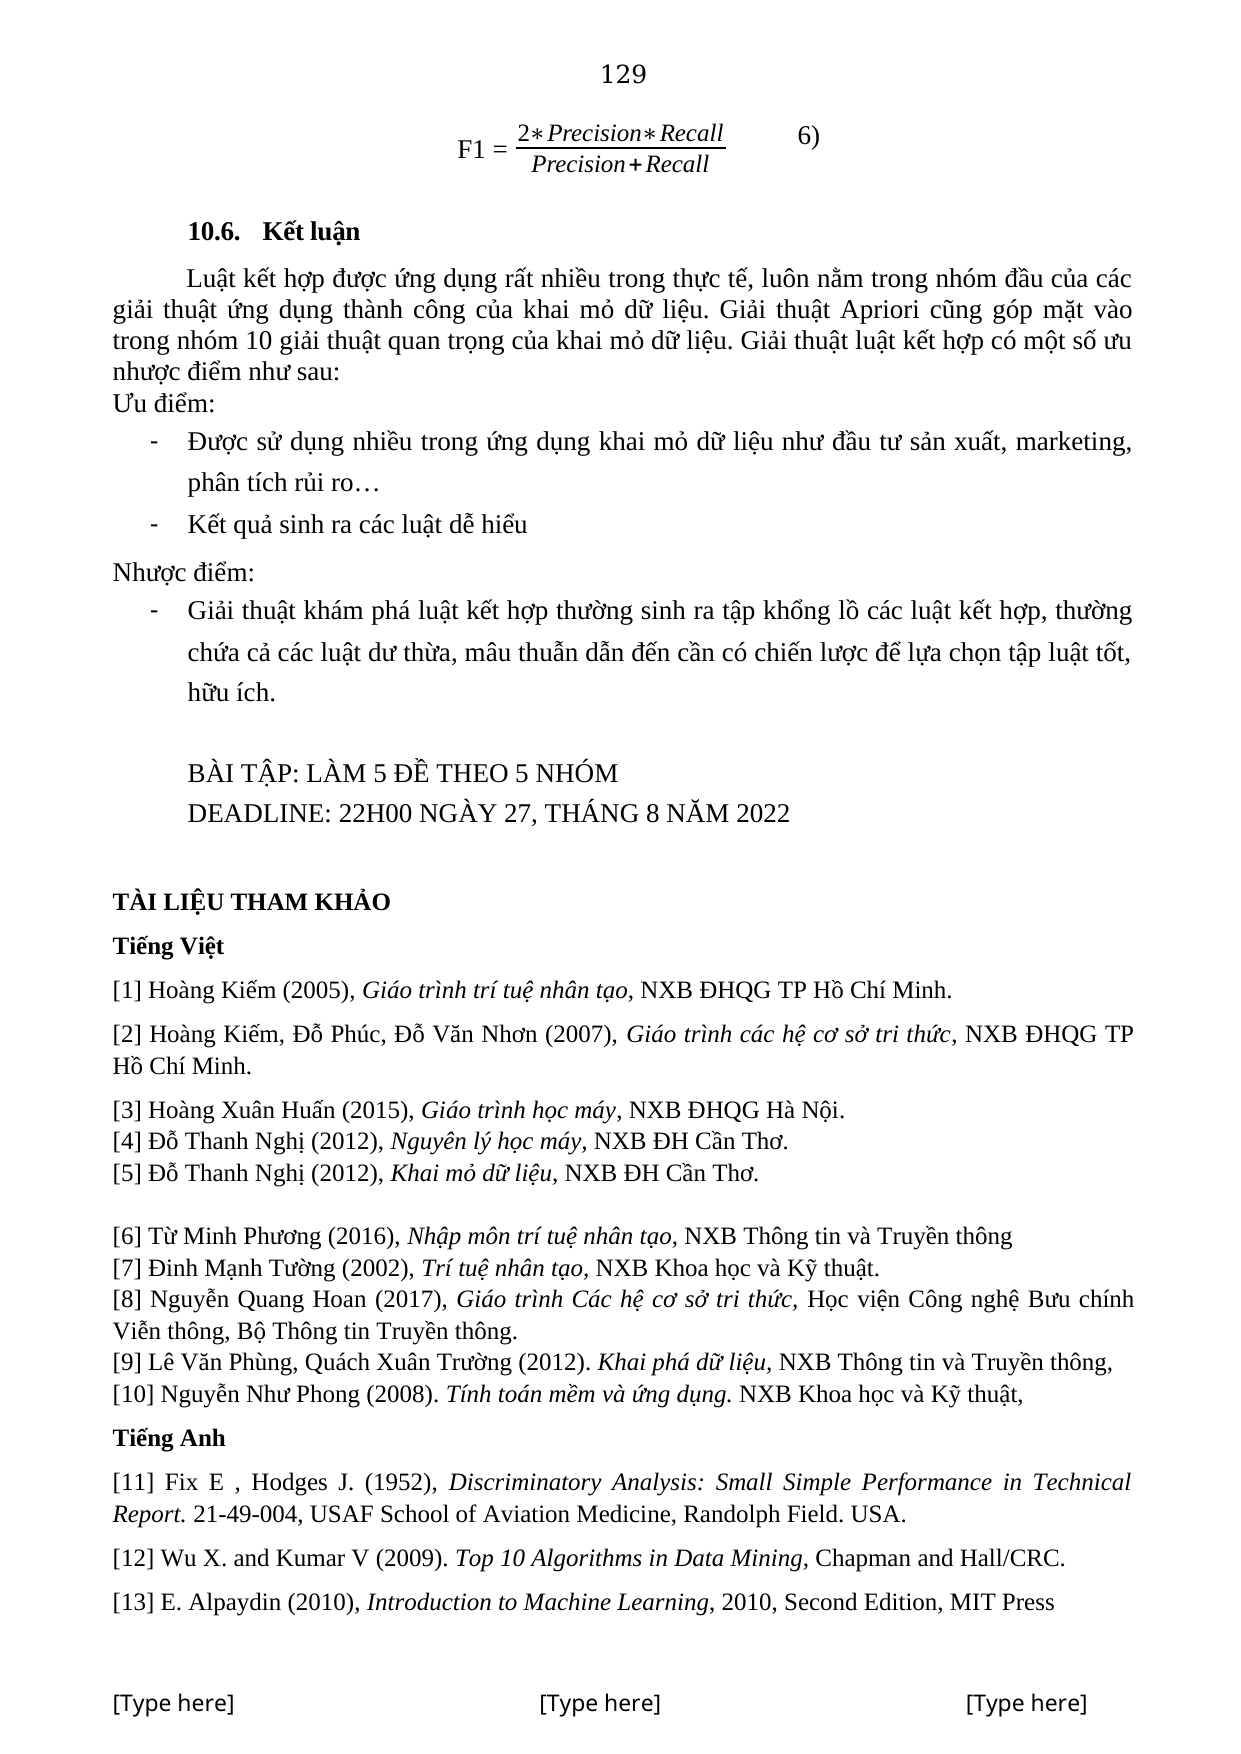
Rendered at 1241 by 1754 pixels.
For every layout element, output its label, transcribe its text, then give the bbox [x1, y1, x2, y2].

text [3] Hoàng Xuân Huấn (2015), Giáo trình học máy, NXB ĐHQG Hà Nội. [112, 1095, 1134, 1124]
text [7] Đinh Mạnh Tường (2002), Trí tuệ nhân tạo, NXB Khoa học và Kỹ thuật. [112, 1253, 1134, 1281]
list DEADLINE: 22H00 NGÀY 27, THÁNG 8 NĂM 2022 [187, 797, 1134, 828]
text Tiếng Anh [112, 1423, 1134, 1452]
text Tiếng Việt [112, 931, 1134, 960]
text [2] Hoàng Kiếm, Đỗ Phúc, Đỗ Văn Nhơn (2007), Giáo trình các hệ cơ sở tri thức, NXB ĐHQG TP Hồ Chí Minh. [112, 1019, 1134, 1079]
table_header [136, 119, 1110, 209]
text [12] Wu X. and Kumar V (2009). Top 10 Algorithms in Data Mining, Chapman and Hall/CRC. [112, 1543, 1134, 1571]
list Giải thuật khám phá luật kết hợp thường sinh ra tập khổng lồ các luật kết hợp, thường chứa cả các luật dư thừa, mâu thuẫn dẫn đến cần có chiến lược để lựa chọn tập luật tốt, hữu ích. [150, 593, 1134, 707]
list Kết quả sinh ra các luật dễ hiểu [150, 507, 1134, 540]
text [9] Lê Văn Phùng, Quách Xuân Trường (2012). Khai phá dữ liệu, NXB Thông tin và Truyền thông, [112, 1347, 1134, 1376]
text [13] E. Alpaydin (2010), Introduction to Machine Learning, 2010, Second Edition, MIT Press [112, 1587, 1134, 1616]
text TÀI LIỆU THAM KHẢO [112, 887, 1134, 916]
text Luật kết hợp được ứng dụng rất nhiều trong thực tế, luôn nằm trong nhóm đầu của các giải thuật ứng dụng thành công của khai mỏ dữ liệu. Giải thuật Apriori cũng góp mặt vào trong nhóm 10 giải thuật quan trọng của khai mỏ dữ liệu. Giải thuật luật kết hợp có một số ưu nhược điểm như sau: [112, 262, 1134, 387]
list BÀI TẬP: LÀM 5 ĐỀ THEO 5 NHÓM [187, 757, 1134, 788]
text [11] Fix E , Hodges J. (1952), Discriminatory Analysis: Small Simple Performance in Technical Report. 21-49-004, USAF School of Aviation Medicine, Randolph Field. USA. [112, 1467, 1134, 1527]
text [6] Từ Minh Phương (2016), Nhập môn trí tuệ nhân tạo, NXB Thông tin và Truyền thông [112, 1221, 1134, 1250]
text [1] Hoàng Kiếm (2005), Giáo trình trí tuệ nhân tạo, NXB ĐHQG TP Hồ Chí Minh. [112, 975, 1134, 1004]
text Ưu điểm: [112, 387, 1134, 418]
text Nhược điểm: [112, 556, 1134, 587]
subtitle Kết luận [187, 215, 1134, 247]
list Được sử dụng nhiều trong ứng dụng khai mỏ dữ liệu như đầu tư sản xuất, marketing, phân tích rủi ro… [150, 424, 1134, 497]
text [5] Đỗ Thanh Nghị (2012), Khai mỏ dữ liệu, NXB ĐH Cần Thơ. [112, 1158, 1134, 1187]
text [8] Nguyễn Quang Hoan (2017), Giáo trình Các hệ cơ sở tri thức, Học viện Công nghệ Bưu chính Viễn thông, Bộ Thông tin Truyền thông. [112, 1284, 1134, 1344]
text [10] Nguyễn Như Phong (2008). Tính toán mềm và ứng dụng. NXB Khoa học và Kỹ thuật, [112, 1379, 1134, 1408]
text [4] Đỗ Thanh Nghị (2012), Nguyên lý học máy, NXB ĐH Cần Thơ. [112, 1126, 1134, 1155]
